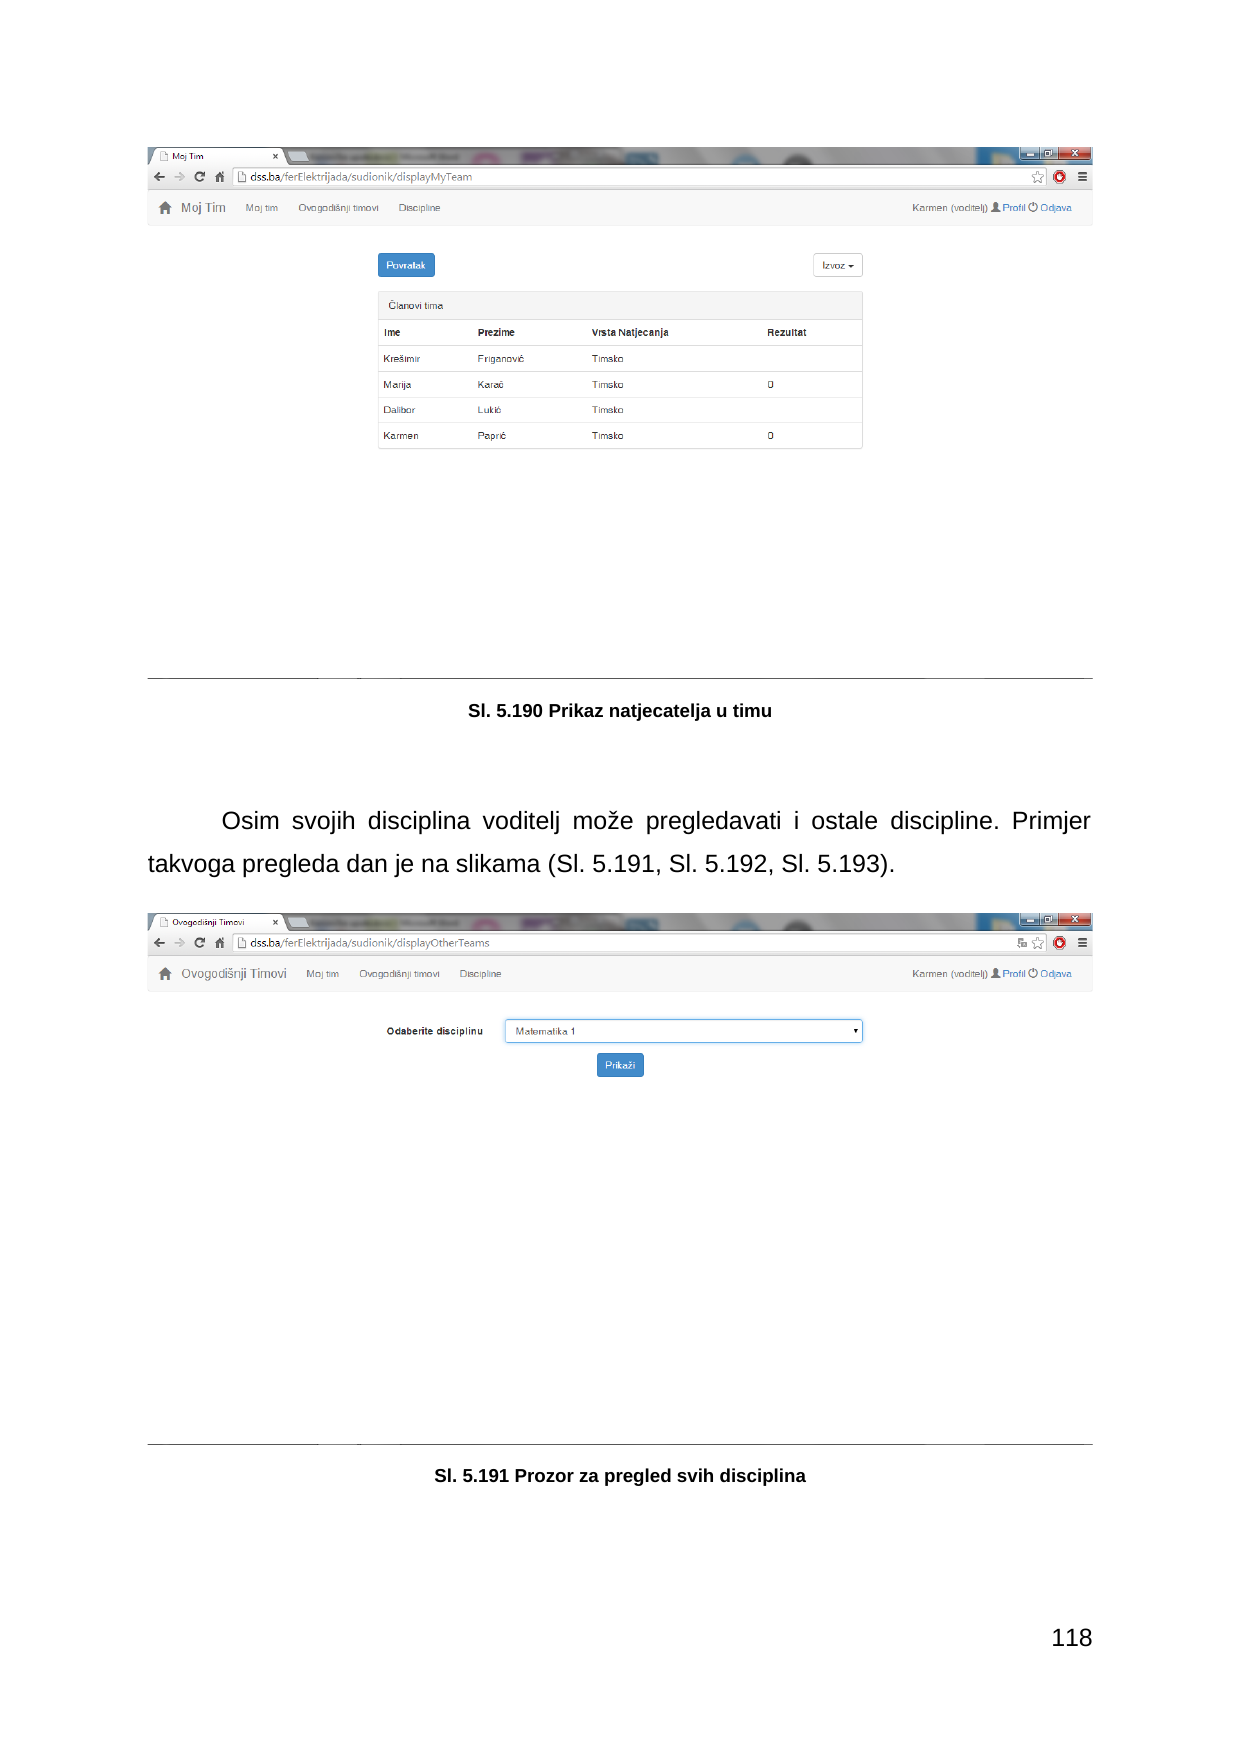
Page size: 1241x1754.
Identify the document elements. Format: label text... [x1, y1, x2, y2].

picture [147, 147, 1093, 679]
picture [147, 913, 1093, 1445]
